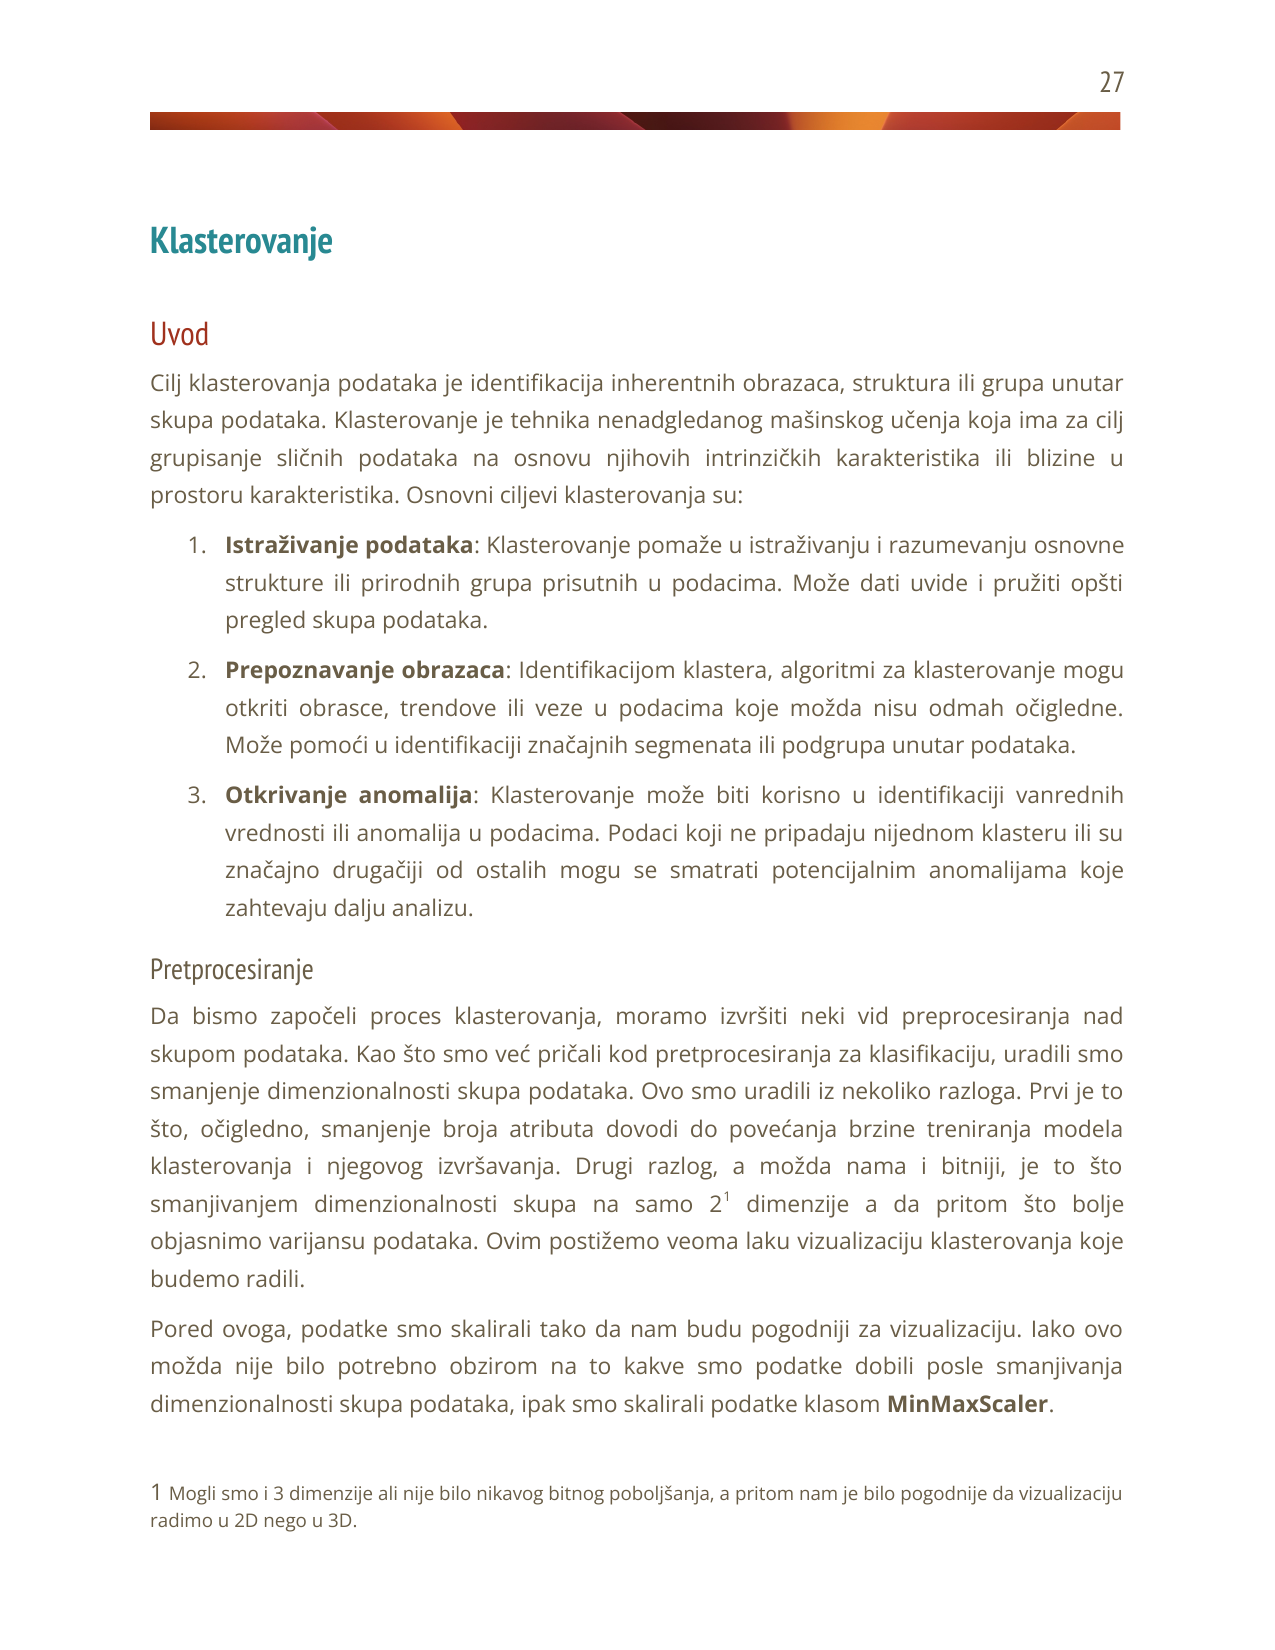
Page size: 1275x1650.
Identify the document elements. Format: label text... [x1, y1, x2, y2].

subtitle Uvod [150, 311, 1125, 354]
picture [150, 112, 1121, 130]
list Istraživanje podataka: Klasterovanje pomaže u istraživanju i razumevanju osnovne strukture ili prirodnih grupa prisutnih u podacima. Može dati uvide i pružiti opšti pregled skupa podataka. [187, 529, 1125, 636]
list Otkrivanje anomalija: Klasterovanje može biti korisno u identifikaciji vanrednih vrednosti ili anomalija u podacima. Podaci koji ne pripadaju nijednom klasteru ili su značajno drugačiji od ostalih mogu se smatrati potencijalnim anomalijama koje zahtevaju dalju analizu. [187, 779, 1125, 923]
text Da bismo započeli proces klasterovanja, moramo izvršiti neki vid preprocesiranja nad skupom podataka. Kao što smo već pričali kod pretprocesiranja za klasifikaciju, uradili smo smanjenje dimenzionalnosti skupa podataka. Ovo smo uradili iz nekoliko razloga. Prvi je to što, očigledno, smanjenje broja atributa dovodi do povećanja brzine treniranja modela klasterovanja i njegovog izvršavanja. Drugi razlog, a možda nama i bitniji, je to što smanjivanjem dimenzionalnosti skupa na samo 2 dimenzije a da pritom što bolje objasnimo varijansu podataka. Ovim postižemo veoma laku vizualizaciju klasterovanja koje budemo radili. [150, 1000, 1125, 1294]
text Cilj klasterovanja podataka je identifikacija inherentnih obrazaca, struktura ili grupa unutar skupa podataka. Klasterovanje je tehnika nenadgledanog mašinskog učenja koja ima za cilj grupisanje sličnih podataka na osnovu njihovih intrinzičkih karakteristika ili blizine u prostoru karakteristika. Osnovni ciljevi klasterovanja su: [150, 367, 1125, 511]
subtitle Pretprocesiranje [150, 950, 1125, 988]
list Prepoznavanje obrazaca: Identifikacijom klastera, algoritmi za klasterovanje mogu otkriti obrasce, trendove ili veze u podacima koje možda nisu odmah očigledne. Može pomoći u identifikaciji značajnih segmenata ili podgrupa unutar podataka. [187, 654, 1125, 761]
subtitle Klasterovanje [150, 215, 1125, 263]
text Pored ovoga, podatke smo skalirali tako da nam budu pogodniji za vizualizaciju. Iako ovo možda nije bilo potrebno obzirom na to kakve smo podatke dobili posle smanjivanja dimenzionalnosti skupa podataka, ipak smo skalirali podatke klasom MinMaxScaler. [150, 1313, 1125, 1419]
